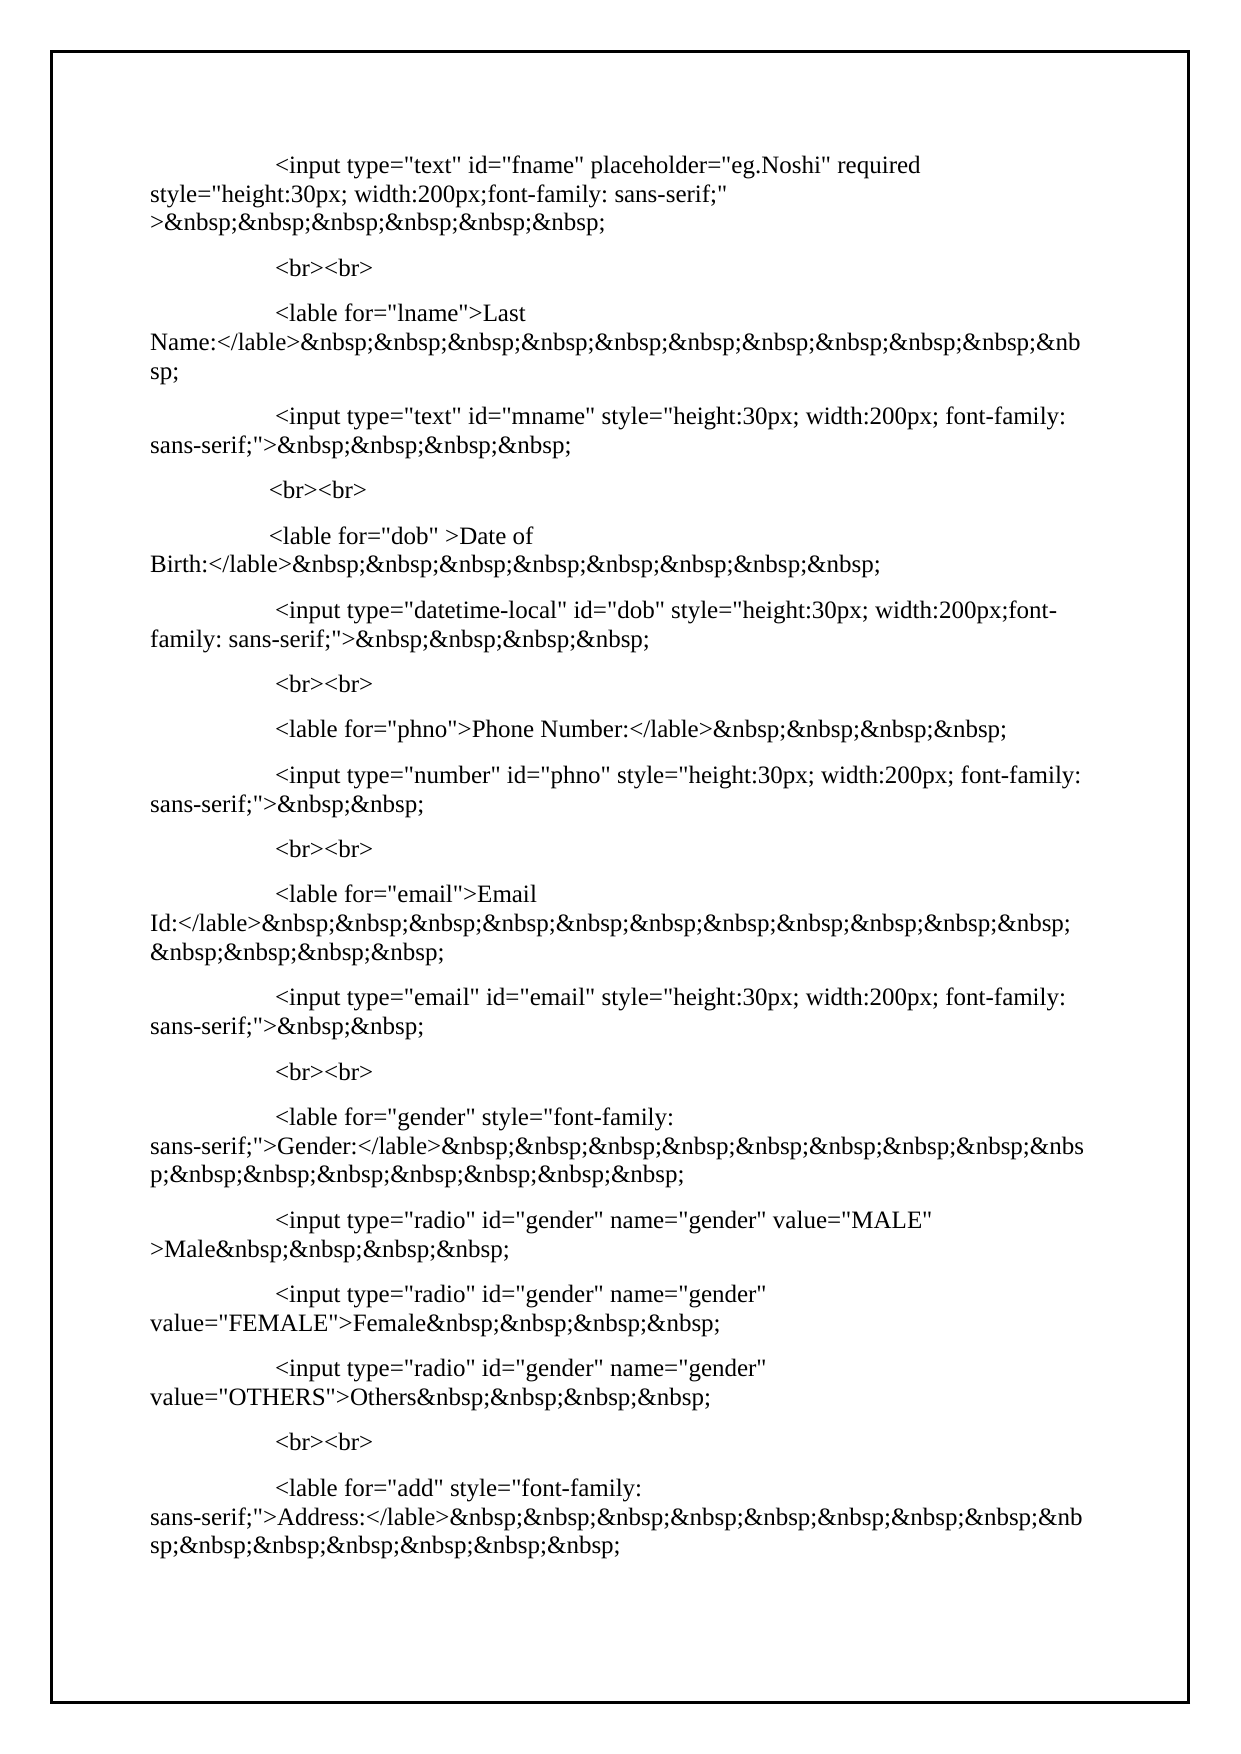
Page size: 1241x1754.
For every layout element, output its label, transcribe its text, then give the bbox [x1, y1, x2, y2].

text <input type="datetime-local" id="dob" style="height:30px; width:200px;font-family: sans-serif;">&nbsp;&nbsp;&nbsp;&nbsp; [150, 595, 1090, 652]
text <lable for="gender" style="font-family: sans-serif;">Gender:</lable>&nbsp;&nbsp;&nbsp;&nbsp;&nbsp;&nbsp;&nbsp;&nbsp;&nbsp;&nbsp;&nbsp;&nbsp;&nbsp;&nbsp;&nbsp;&nbsp; [150, 1102, 1090, 1188]
text <input type="number" id="phno" style="height:30px; width:200px; font-family: sans-serif;">&nbsp;&nbsp; [150, 760, 1090, 817]
text <lable for="email">Email Id:</lable>&nbsp;&nbsp;&nbsp;&nbsp;&nbsp;&nbsp;&nbsp;&nbsp;&nbsp;&nbsp;&nbsp;&nbsp;&nbsp;&nbsp;&nbsp; [150, 879, 1090, 966]
text <br><br> [150, 669, 1090, 698]
text <input type="radio" id="gender" name="gender" value="MALE" >Male&nbsp;&nbsp;&nbsp;&nbsp; [150, 1205, 1090, 1262]
text <lable for="dob" >Date of Birth:</lable>&nbsp;&nbsp;&nbsp;&nbsp;&nbsp;&nbsp;&nbsp;&nbsp; [150, 521, 1090, 578]
text <input type="text" id="fname" placeholder="eg.Noshi" required style="height:30px; width:200px;font-family: sans-serif;" >&nbsp;&nbsp;&nbsp;&nbsp;&nbsp;&nbsp; [150, 150, 1090, 236]
text <lable for="add" style="font-family: sans-serif;">Address:</lable>&nbsp;&nbsp;&nbsp;&nbsp;&nbsp;&nbsp;&nbsp;&nbsp;&nbsp;&nbsp;&nbsp;&nbsp;&nbsp;&nbsp;&nbsp; [150, 1473, 1090, 1559]
text <input type="radio" id="gender" name="gender" value="OTHERS">Others&nbsp;&nbsp;&nbsp;&nbsp; [150, 1353, 1090, 1411]
text <lable for="lname">Last Name:</lable>&nbsp;&nbsp;&nbsp;&nbsp;&nbsp;&nbsp;&nbsp;&nbsp;&nbsp;&nbsp;&nbsp; [150, 298, 1090, 384]
text <br><br> [150, 475, 1090, 504]
text <br><br> [150, 1057, 1090, 1085]
text <br><br> [150, 253, 1090, 282]
text <input type="radio" id="gender" name="gender" value="FEMALE">Female&nbsp;&nbsp;&nbsp;&nbsp; [150, 1279, 1090, 1337]
text <lable for="phno">Phone Number:</lable>&nbsp;&nbsp;&nbsp;&nbsp; [150, 714, 1090, 743]
text <input type="text" id="mname" style="height:30px; width:200px; font-family: sans-serif;">&nbsp;&nbsp;&nbsp;&nbsp; [150, 401, 1090, 459]
text <br><br> [150, 834, 1090, 863]
text <br><br> [150, 1427, 1090, 1456]
text <input type="email" id="email" style="height:30px; width:200px; font-family: sans-serif;">&nbsp;&nbsp; [150, 982, 1090, 1040]
